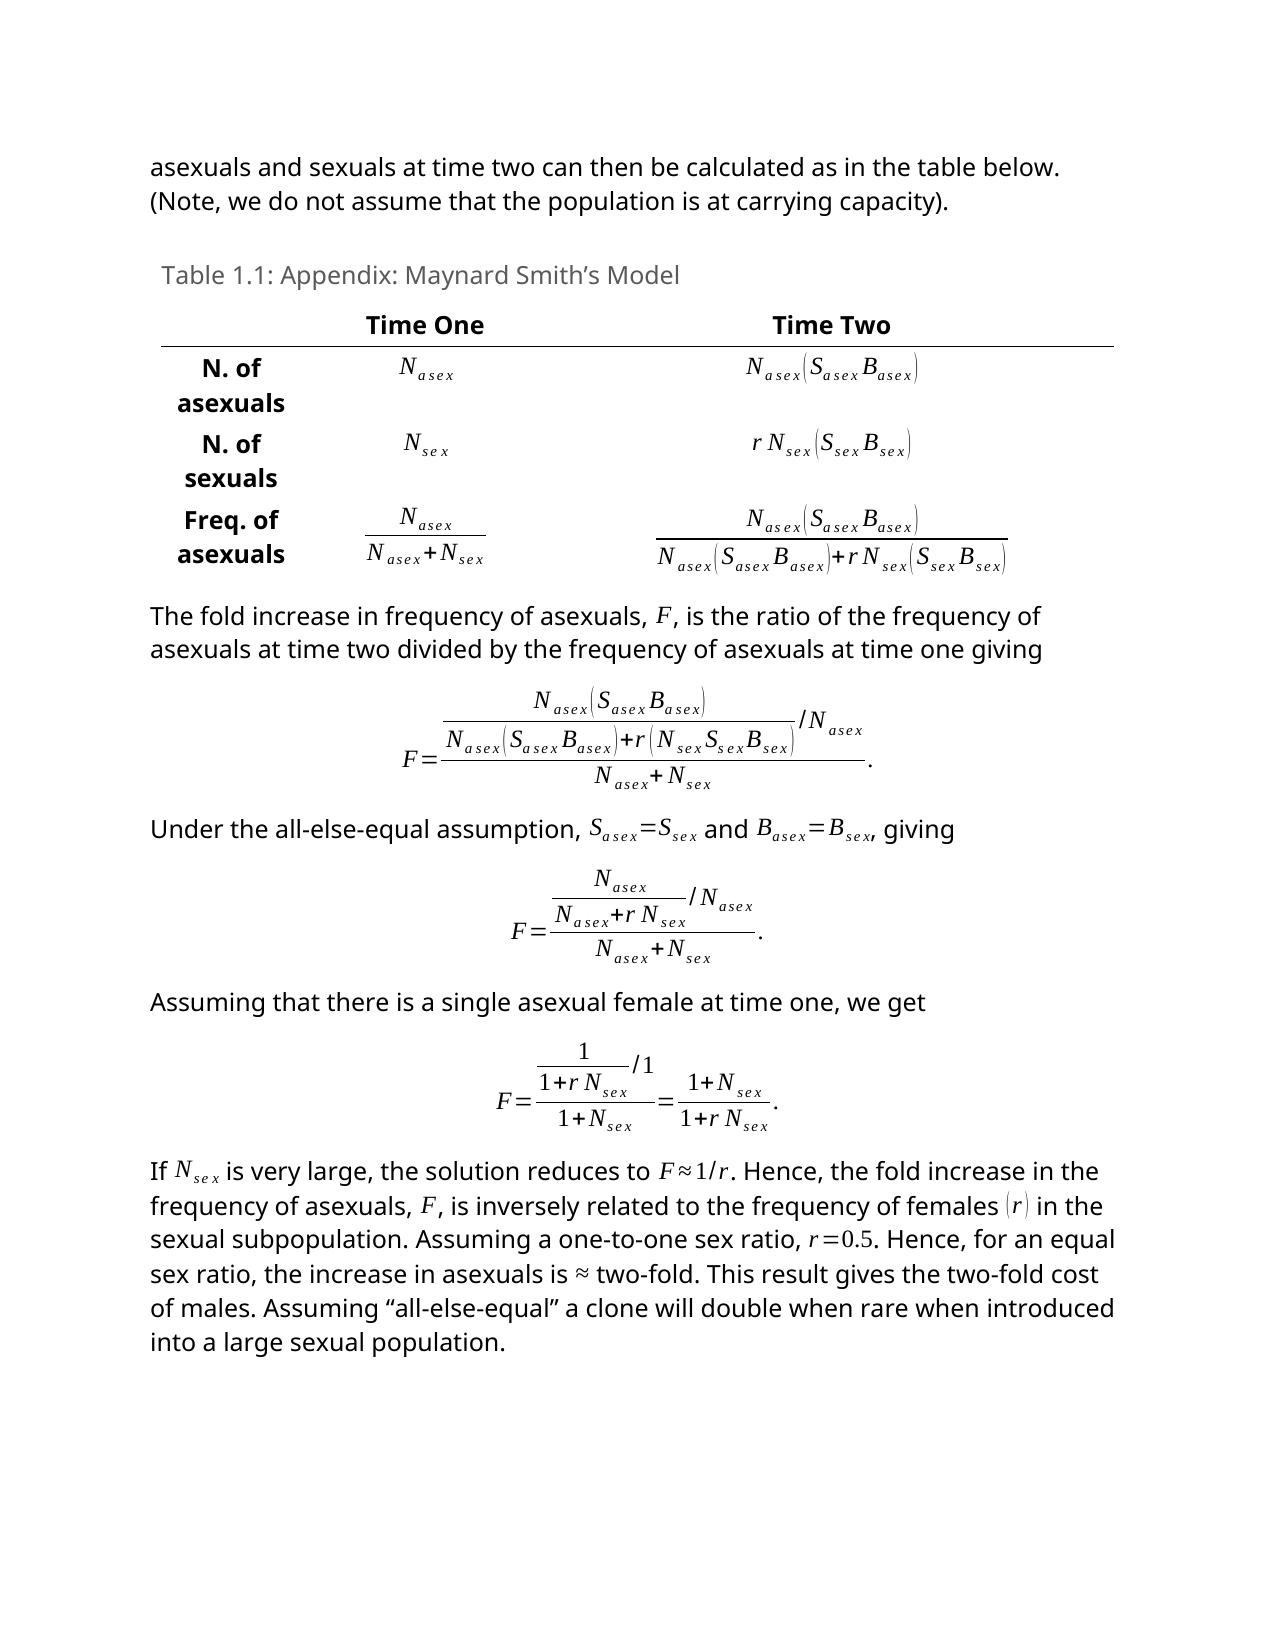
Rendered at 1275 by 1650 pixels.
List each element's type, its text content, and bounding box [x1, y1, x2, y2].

text Under the all-else-equal assumption, and , giving [150, 812, 1125, 846]
text Assuming that there is a single asexual female at time one, we get [150, 985, 1125, 1019]
table_header Table 1.1: Appendix: Maynard Smith’s Model [150, 237, 1125, 579]
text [150, 150, 1125, 218]
text The fold increase in frequency of asexuals, , is the ratio of the frequency of asexuals at time two divided by the frequency of asexuals at time one giving [150, 598, 1125, 666]
text If is very large, the solution reduces to . Hence, the fold increase in the frequency of asexuals, , is inversely related to the frequency of females in the sexual subpopulation. Assuming a one-to-one sex ratio, . Hence, for an equal sex ratio, the increase in asexuals is two-fold. This result gives the two-fold cost of males. Assuming “all-else-equal” a clone will double when rare when introduced into a large sexual population. [150, 1154, 1125, 1358]
